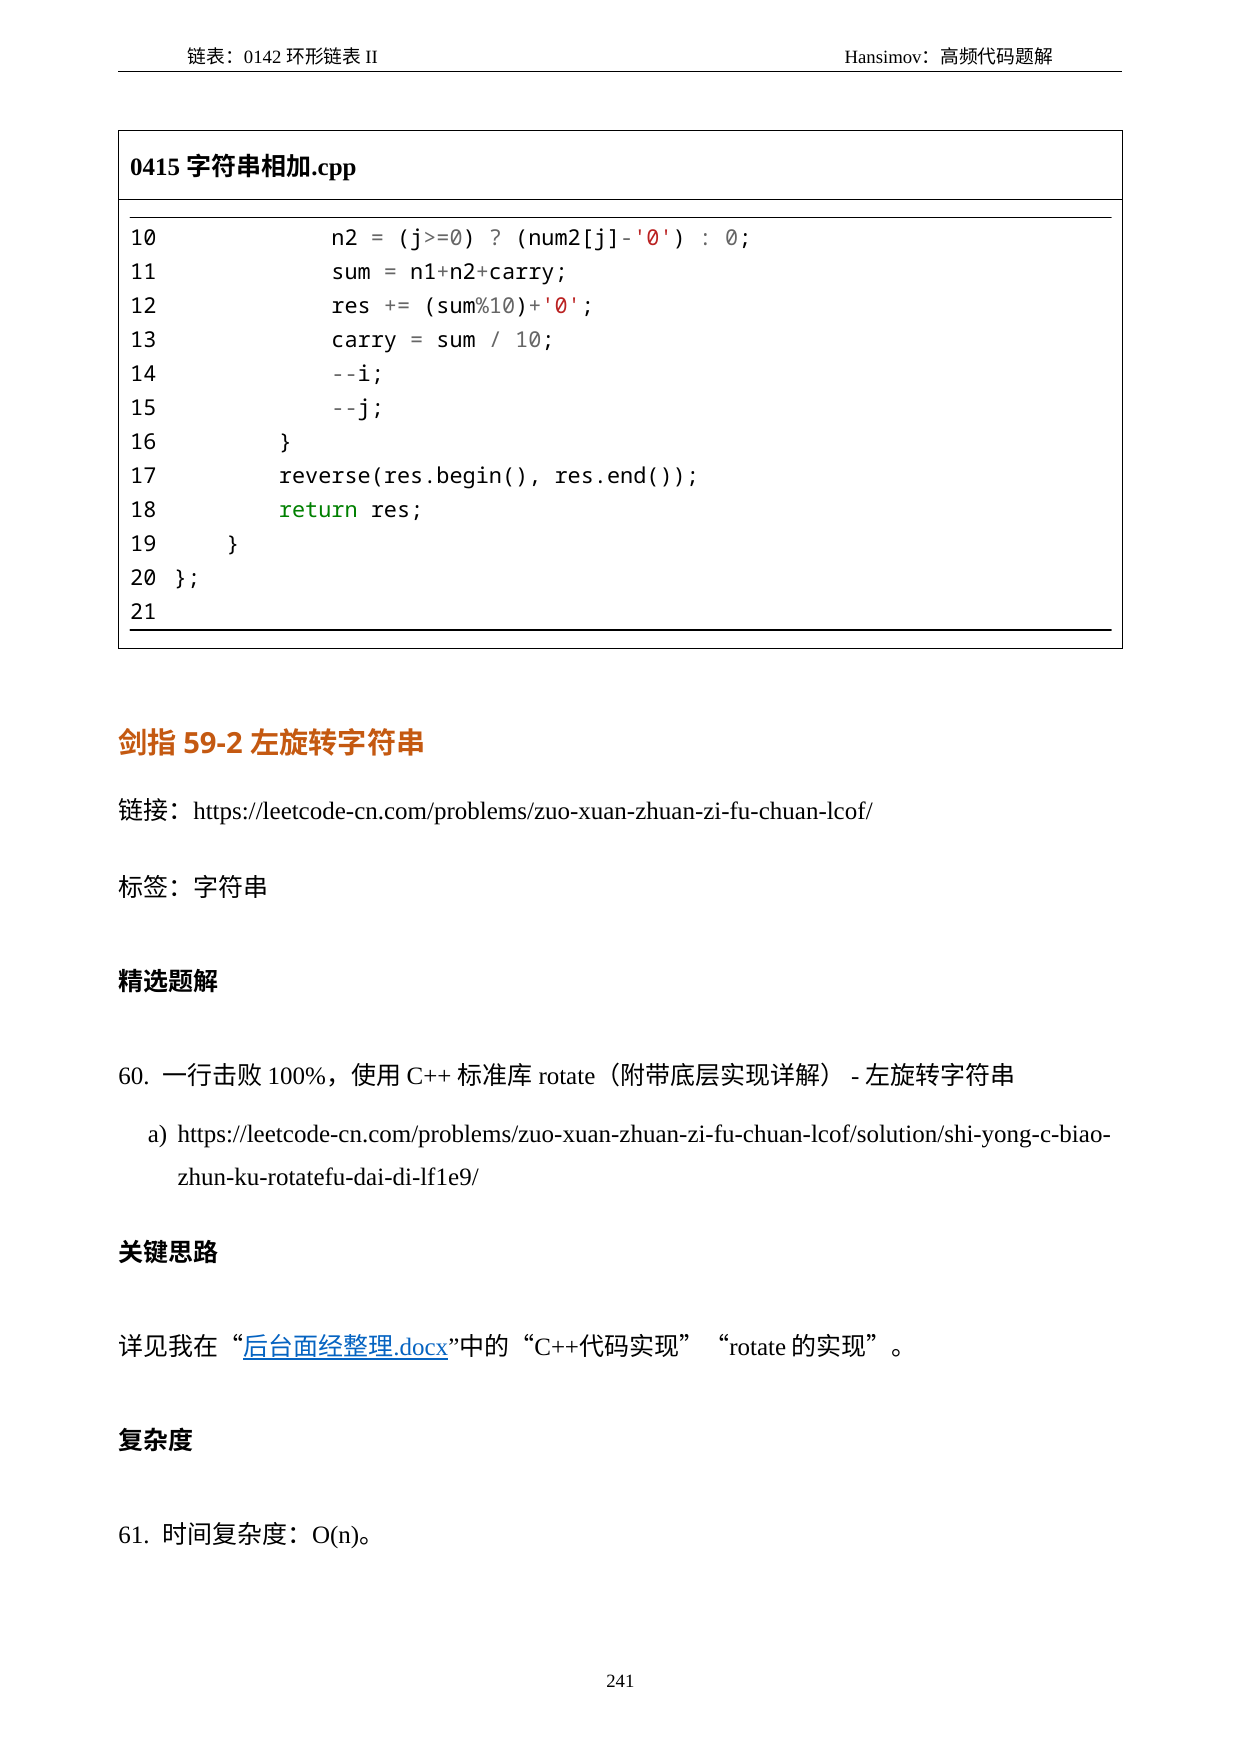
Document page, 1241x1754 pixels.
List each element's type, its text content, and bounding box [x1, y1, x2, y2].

text 链接：https://leetcode-cn.com/problems/zuo-xuan-zhuan-zi-fu-chuan-lcof/ [118, 775, 1122, 843]
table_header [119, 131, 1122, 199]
text 标签：字符串 [118, 852, 1122, 919]
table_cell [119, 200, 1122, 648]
subtitle 精选题解 [118, 946, 1097, 1013]
text 详见我在“后台面经整理.docx”中的“C++代码实现”“rotate的实现”。 [118, 1311, 1122, 1379]
subtitle 剑指 59-2 左旋转字符串 [118, 707, 1097, 775]
subtitle 复杂度 [118, 1405, 1097, 1473]
subtitle 关键思路 [118, 1217, 1097, 1285]
list 一行击败 100%，使用 C++ 标准库 rotate（附带底层实现详解） - 左旋转字符串 [118, 1039, 1122, 1107]
list https://leetcode-cn.com/problems/zuo-xuan-zhuan-zi-fu-chuan-lcof/solution/shi-yong-c-biao-zhun-ku-rotatefu-dai-di-lf1e9/ [148, 1117, 1122, 1193]
list 时间复杂度：O(n)。 [118, 1499, 1122, 1567]
